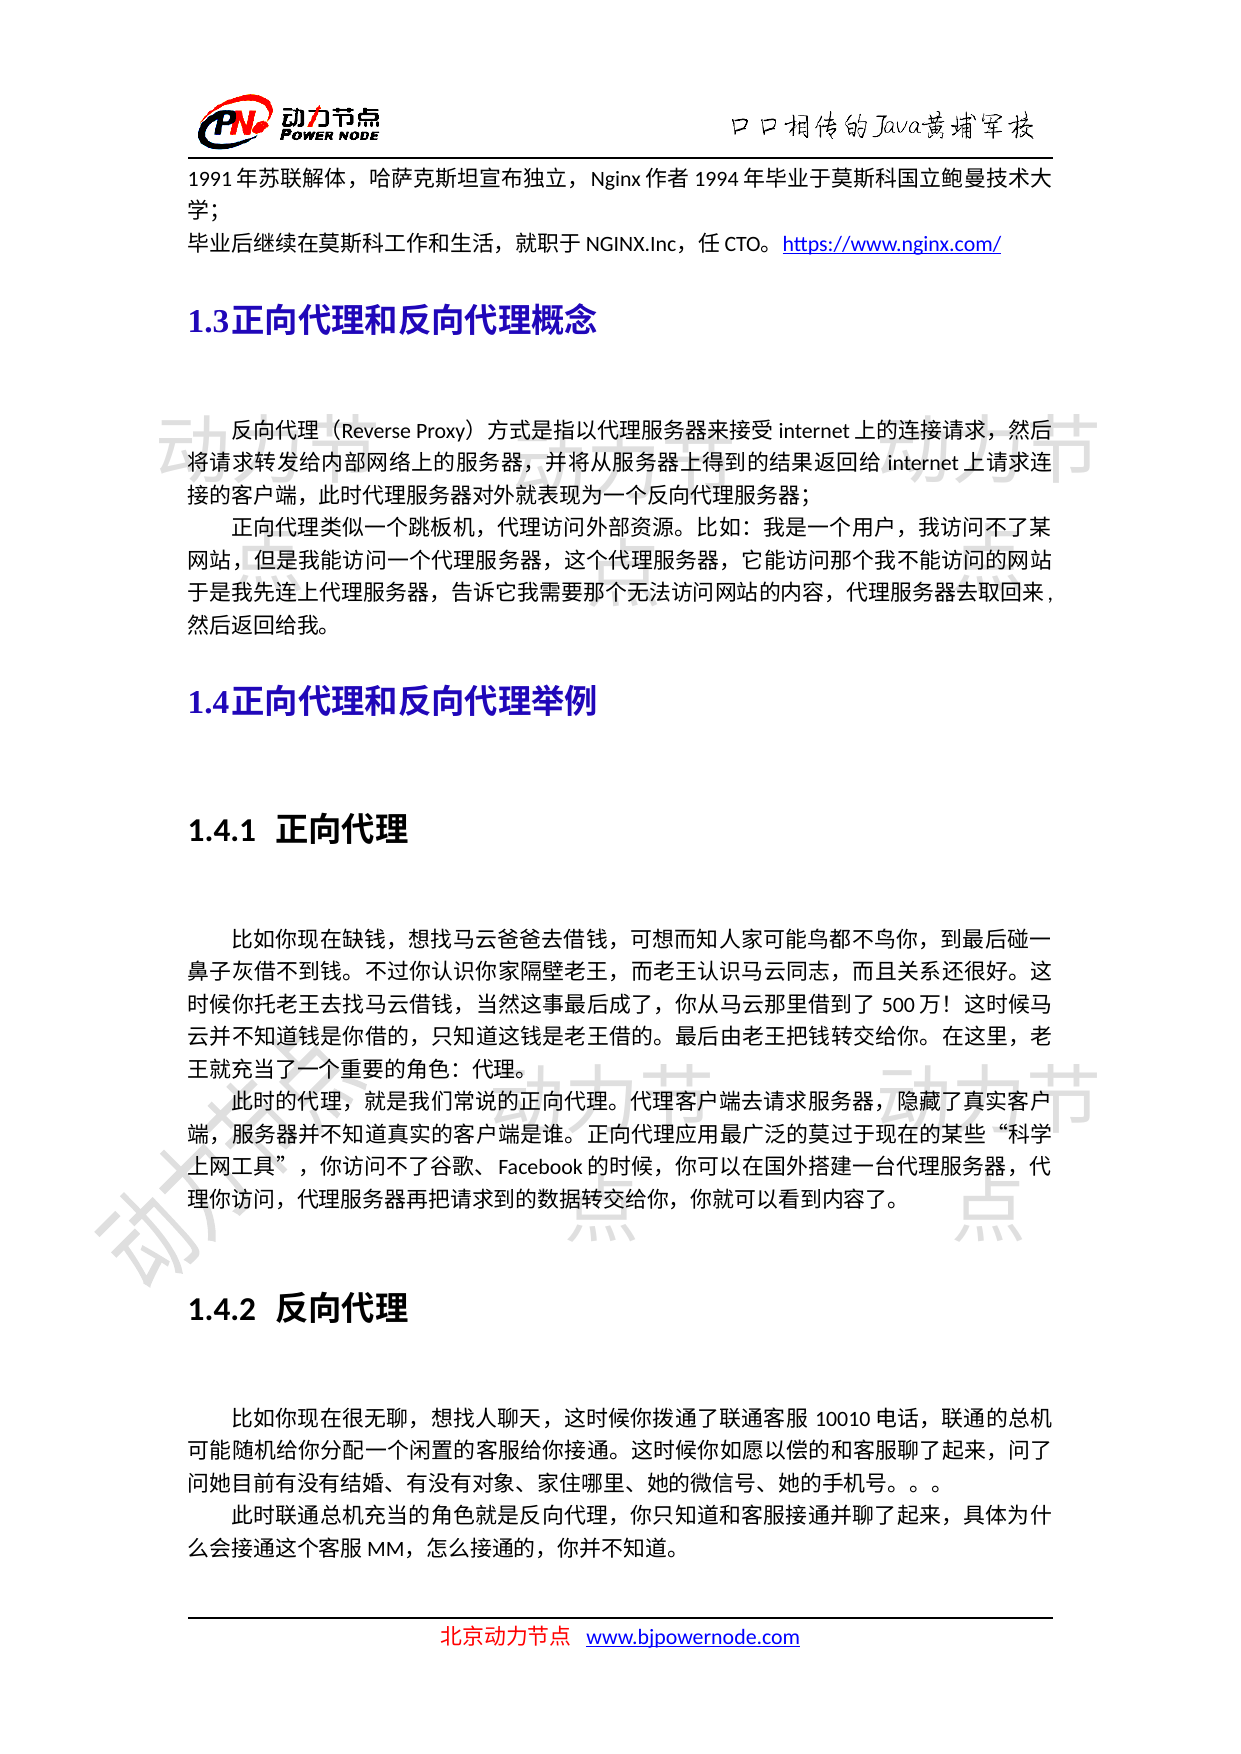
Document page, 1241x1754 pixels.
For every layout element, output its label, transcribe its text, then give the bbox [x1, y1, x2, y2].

subtitle 正向代理和反向代理举例 [187, 667, 1053, 732]
text 毕业后继续在莫斯科工作和生活，就职于NGINX.Inc，任CTO。https://www.nginx.com/ [187, 226, 1053, 258]
subtitle 正向代理 [187, 794, 1053, 859]
text 此时联通总机充当的角色就是反向代理，你只知道和客服接通并聊了起来，具体为什么会接通这个客服MM，怎么接通的，你并不知道。 [187, 1498, 1053, 1563]
text 比如你现在很无聊，想找人聊天，这时候你拨通了联通客服10010电话，联通的总机可能随机给你分配一个闲置的客服给你接通。这时候你如愿以偿的和客服聊了起来，问了问她目前有没有结婚、有没有对象、家住哪里、她的微信号、她的手机号。。。 [187, 1401, 1053, 1498]
text 比如你现在缺钱，想找马云爸爸去借钱，可想而知人家可能鸟都不鸟你，到最后碰一鼻子灰借不到钱。不过你认识你家隔壁老王，而老王认识马云同志，而且关系还很好。这时候你托老王去找马云借钱，当然这事最后成了，你从马云那里借到了500万！这时候马云并不知道钱是你借的，只知道这钱是老王借的。最后由老王把钱转交给你。在这里，老王就充当了一个重要的角色：代理。 [187, 921, 1053, 1084]
subtitle 正向代理和反向代理概念 [187, 285, 1053, 350]
text 此时的代理，就是我们常说的正向代理。代理客户端去请求服务器，隐藏了真实客户端，服务器并不知道真实的客户端是谁。正向代理应用最广泛的莫过于现在的某些“科学上网工具”，你访问不了谷歌、Facebook的时候，你可以在国外搭建一台代理服务器，代理你访问，代理服务器再把请求到的数据转交给你，你就可以看到内容了。 [187, 1084, 1053, 1214]
text 正向代理类似一个跳板机，代理访问外部资源。比如：我是一个用户，我访问不了某网站，但是我能访问一个代理服务器，这个代理服务器，它能访问那个我不能访问的网站，于是我先连上代理服务器，告诉它我需要那个无法访问网站的内容，代理服务器去取回来,然后返回给我。 [187, 510, 1053, 640]
text 反向代理（Reverse Proxy）方式是指以代理服务器来接受internet上的连接请求，然后将请求转发给内部网络上的服务器，并将从服务器上得到的结果返回给internet上请求连接的客户端，此时代理服务器对外就表现为一个反向代理服务器； [187, 412, 1053, 510]
picture [187, 88, 1053, 155]
subtitle 反向代理 [187, 1273, 1053, 1338]
text Igor Sysoev出生于1970年的阿拉木图（哈萨克斯坦共和国城市），也就是前苏联。1991年苏联解体，哈萨克斯坦宣布独立，Nginx作者1994年毕业于莫斯科国立鲍曼技术大学； [187, 161, 1053, 226]
